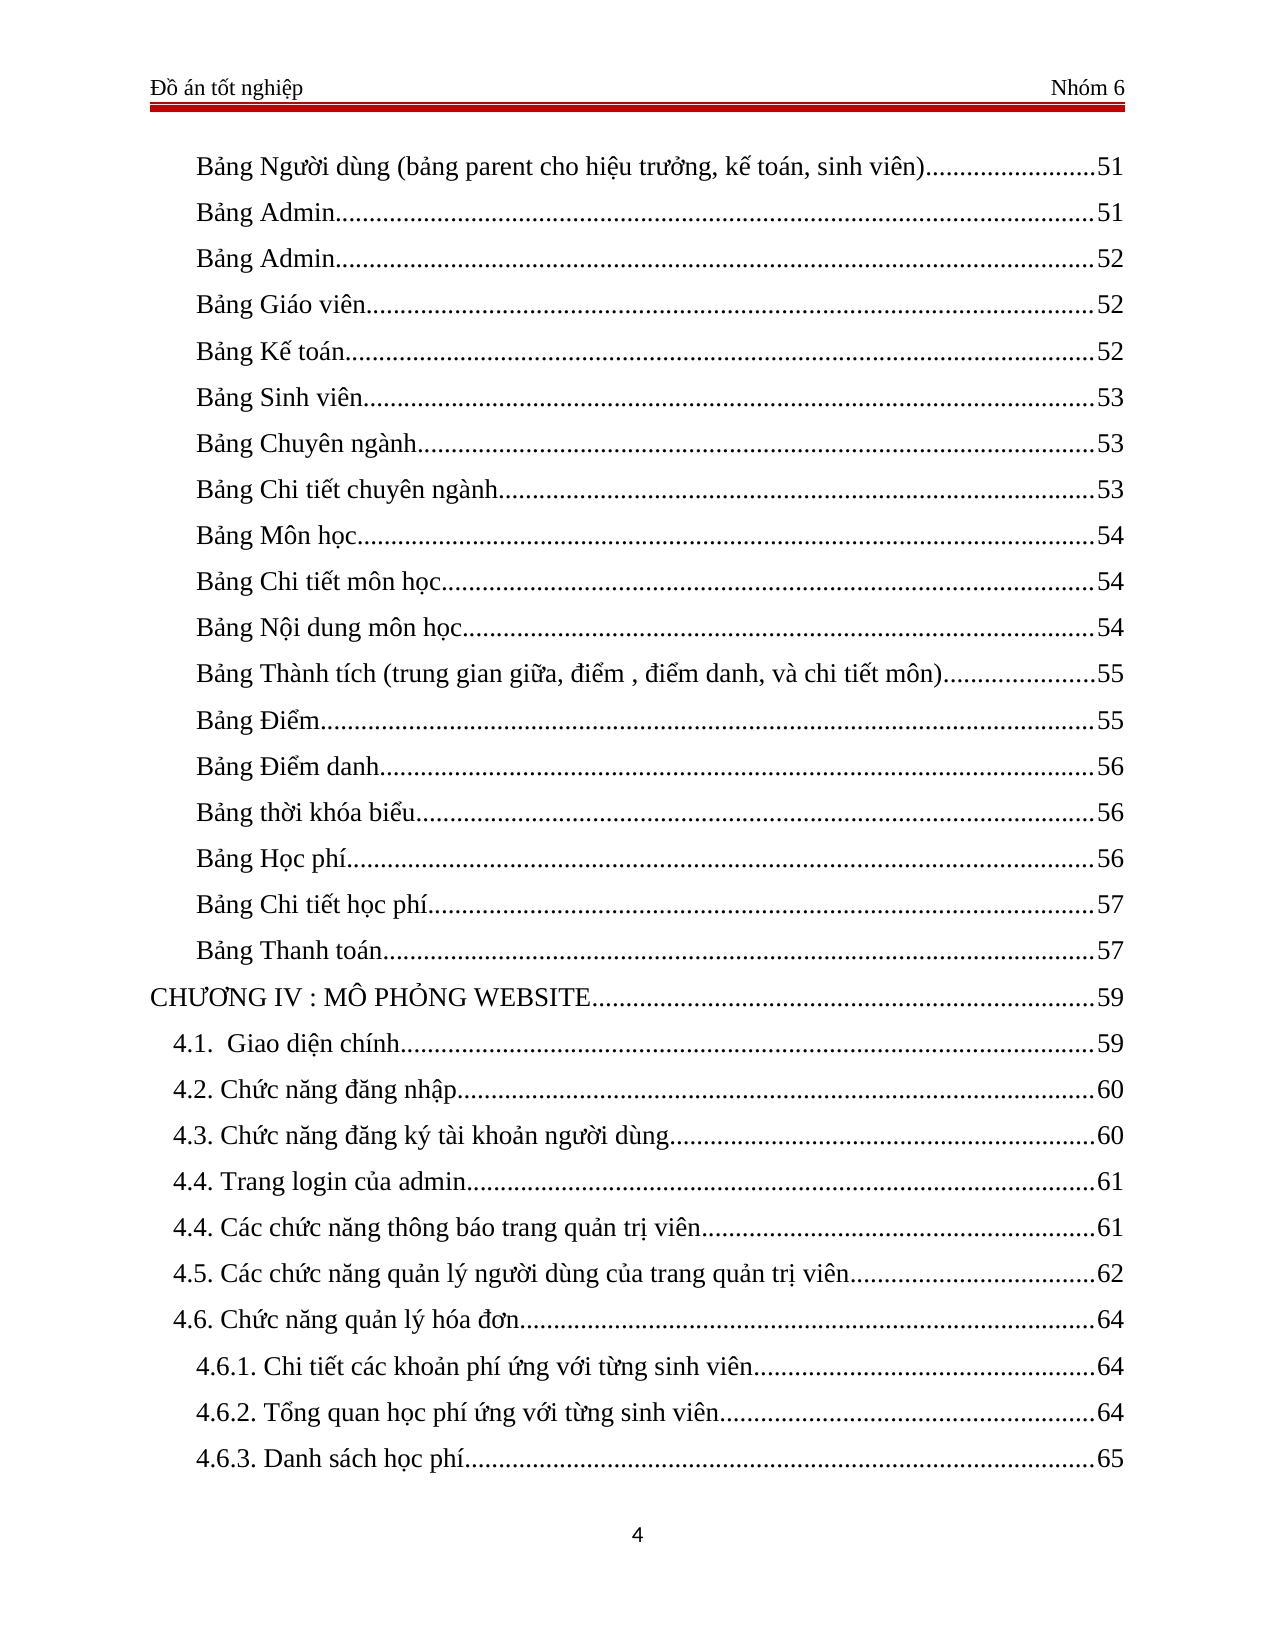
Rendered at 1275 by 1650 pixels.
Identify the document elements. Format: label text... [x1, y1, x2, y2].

text 4.6.1. Chi tiết các khoản phí ứng với từng sinh viên 64 [196, 1350, 1125, 1381]
text 4.5. Các chức năng quản lý người dùng của trang quản trị viên 62 [173, 1257, 1125, 1289]
text Bảng Thành tích (trung gian giữa, điểm , điểm danh, và chi tiết môn) 55 [196, 658, 1125, 689]
text 4.1. Giao diện chính 59 [173, 1027, 1125, 1058]
text 4.6.3. Danh sách học phí 65 [196, 1442, 1125, 1473]
text 4.4. Trang login của admin 61 [173, 1165, 1125, 1196]
text Bảng Admin 51 [196, 196, 1125, 227]
text Bảng Admin 52 [196, 242, 1125, 273]
text Bảng Giáo viên 52 [196, 288, 1125, 319]
text Bảng thời khóa biểu 56 [196, 796, 1125, 827]
text 4.2. Chức năng đăng nhập 60 [173, 1073, 1125, 1104]
text Bảng Nội dung môn học 54 [196, 611, 1125, 643]
text Bảng Người dùng (bảng parent cho hiệu trưởng, kế toán, sinh viên) 51 [196, 150, 1125, 181]
text 4.6.2. Tổng quan học phí ứng với từng sinh viên 64 [196, 1396, 1125, 1427]
text Bảng Điểm danh 56 [196, 750, 1125, 781]
text Bảng Chi tiết học phí 57 [196, 888, 1125, 919]
text 4.3. Chức năng đăng ký tài khoản người dùng 60 [173, 1119, 1125, 1150]
text Bảng Thanh toán 57 [196, 934, 1125, 966]
text Bảng Chi tiết môn học 54 [196, 565, 1125, 596]
text CHƯƠNG IV : MÔ PHỎNG WEBSITE 59 [150, 981, 1125, 1012]
text Bảng Học phí 56 [196, 842, 1125, 873]
text 4.6. Chức năng quản lý hóa đơn 64 [173, 1304, 1125, 1335]
text Bảng Môn học 54 [196, 519, 1125, 550]
text Bảng Chuyên ngành 53 [196, 427, 1125, 458]
text Bảng Kế toán 52 [196, 334, 1125, 366]
text Bảng Sinh viên 53 [196, 381, 1125, 412]
text Bảng Chi tiết chuyên ngành 53 [196, 473, 1125, 504]
text Bảng Điểm 55 [196, 704, 1125, 735]
text 4.4. Các chức năng thông báo trang quản trị viên 61 [173, 1211, 1125, 1242]
